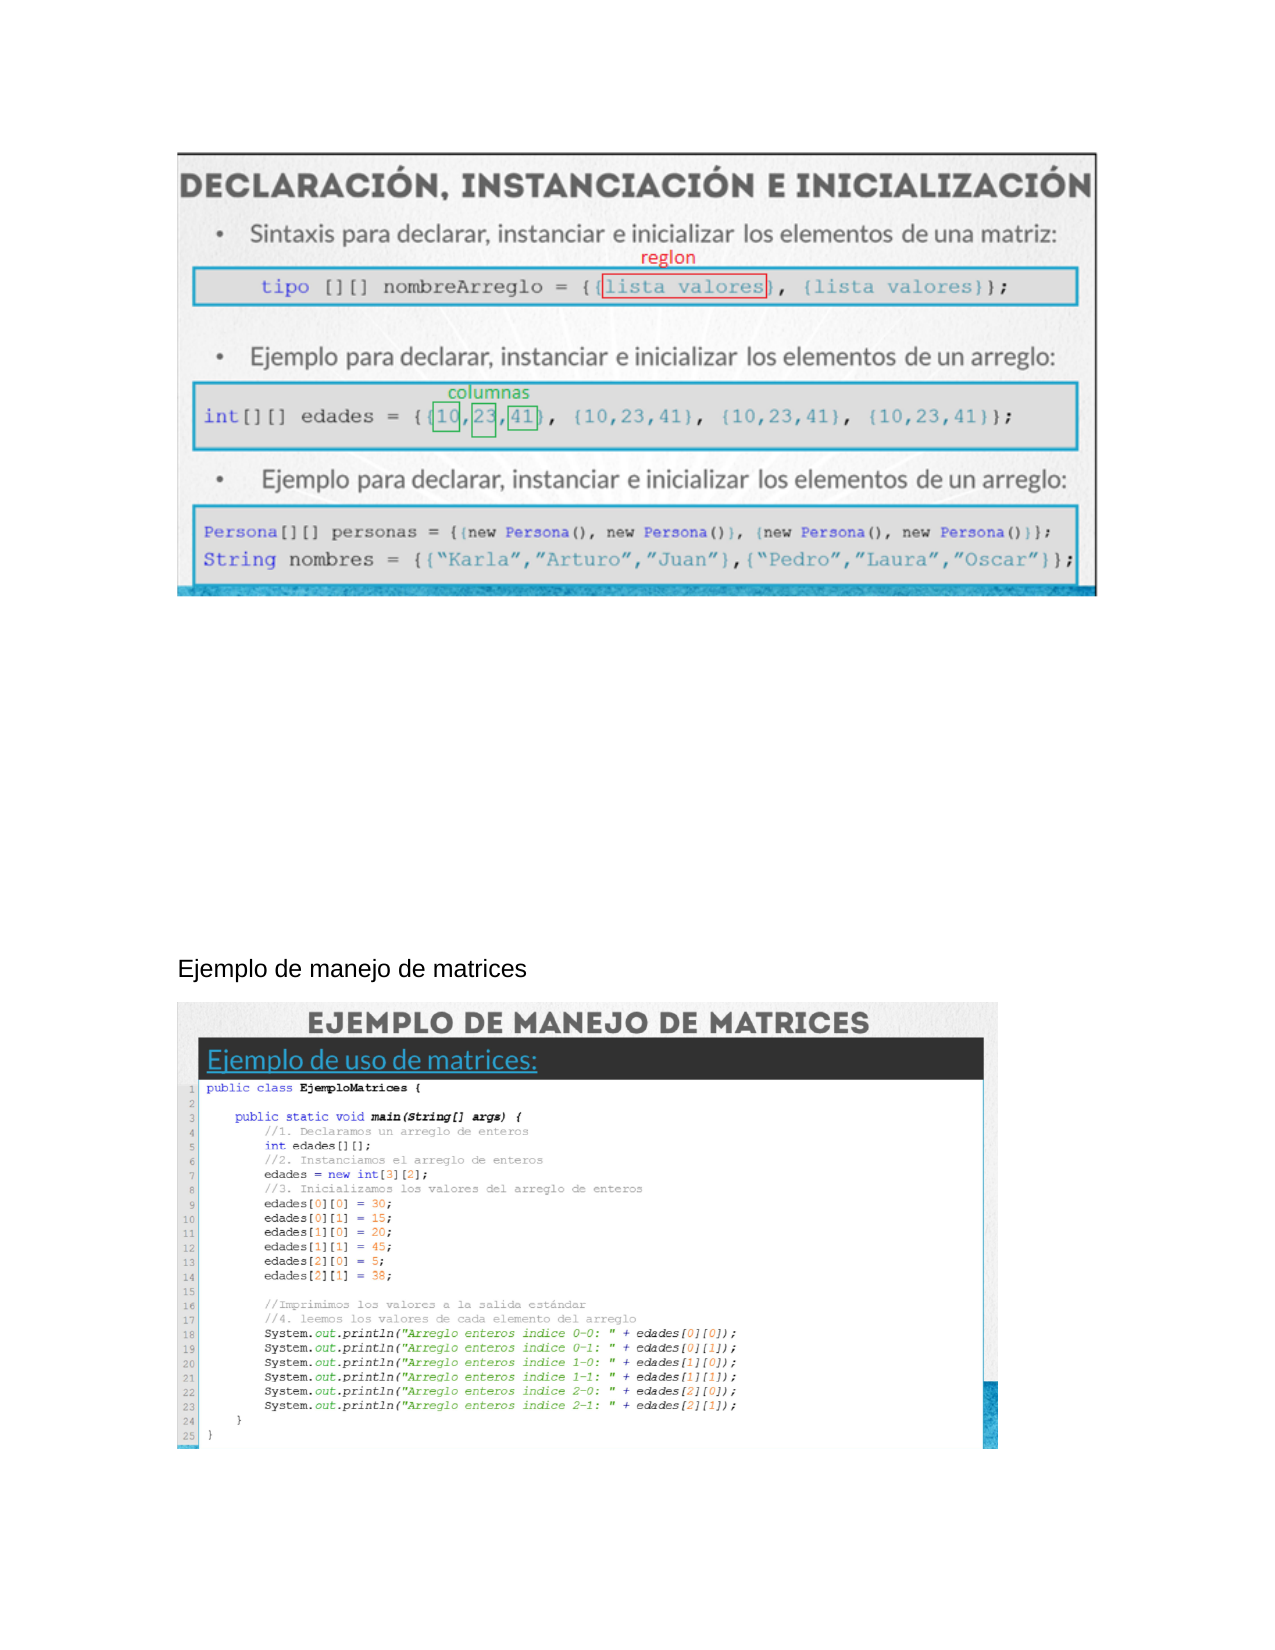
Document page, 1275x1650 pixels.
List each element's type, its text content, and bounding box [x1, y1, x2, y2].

text Ejemplo de manejo de matrices [177, 954, 1098, 983]
picture [177, 147, 1098, 602]
picture [177, 1002, 998, 1449]
